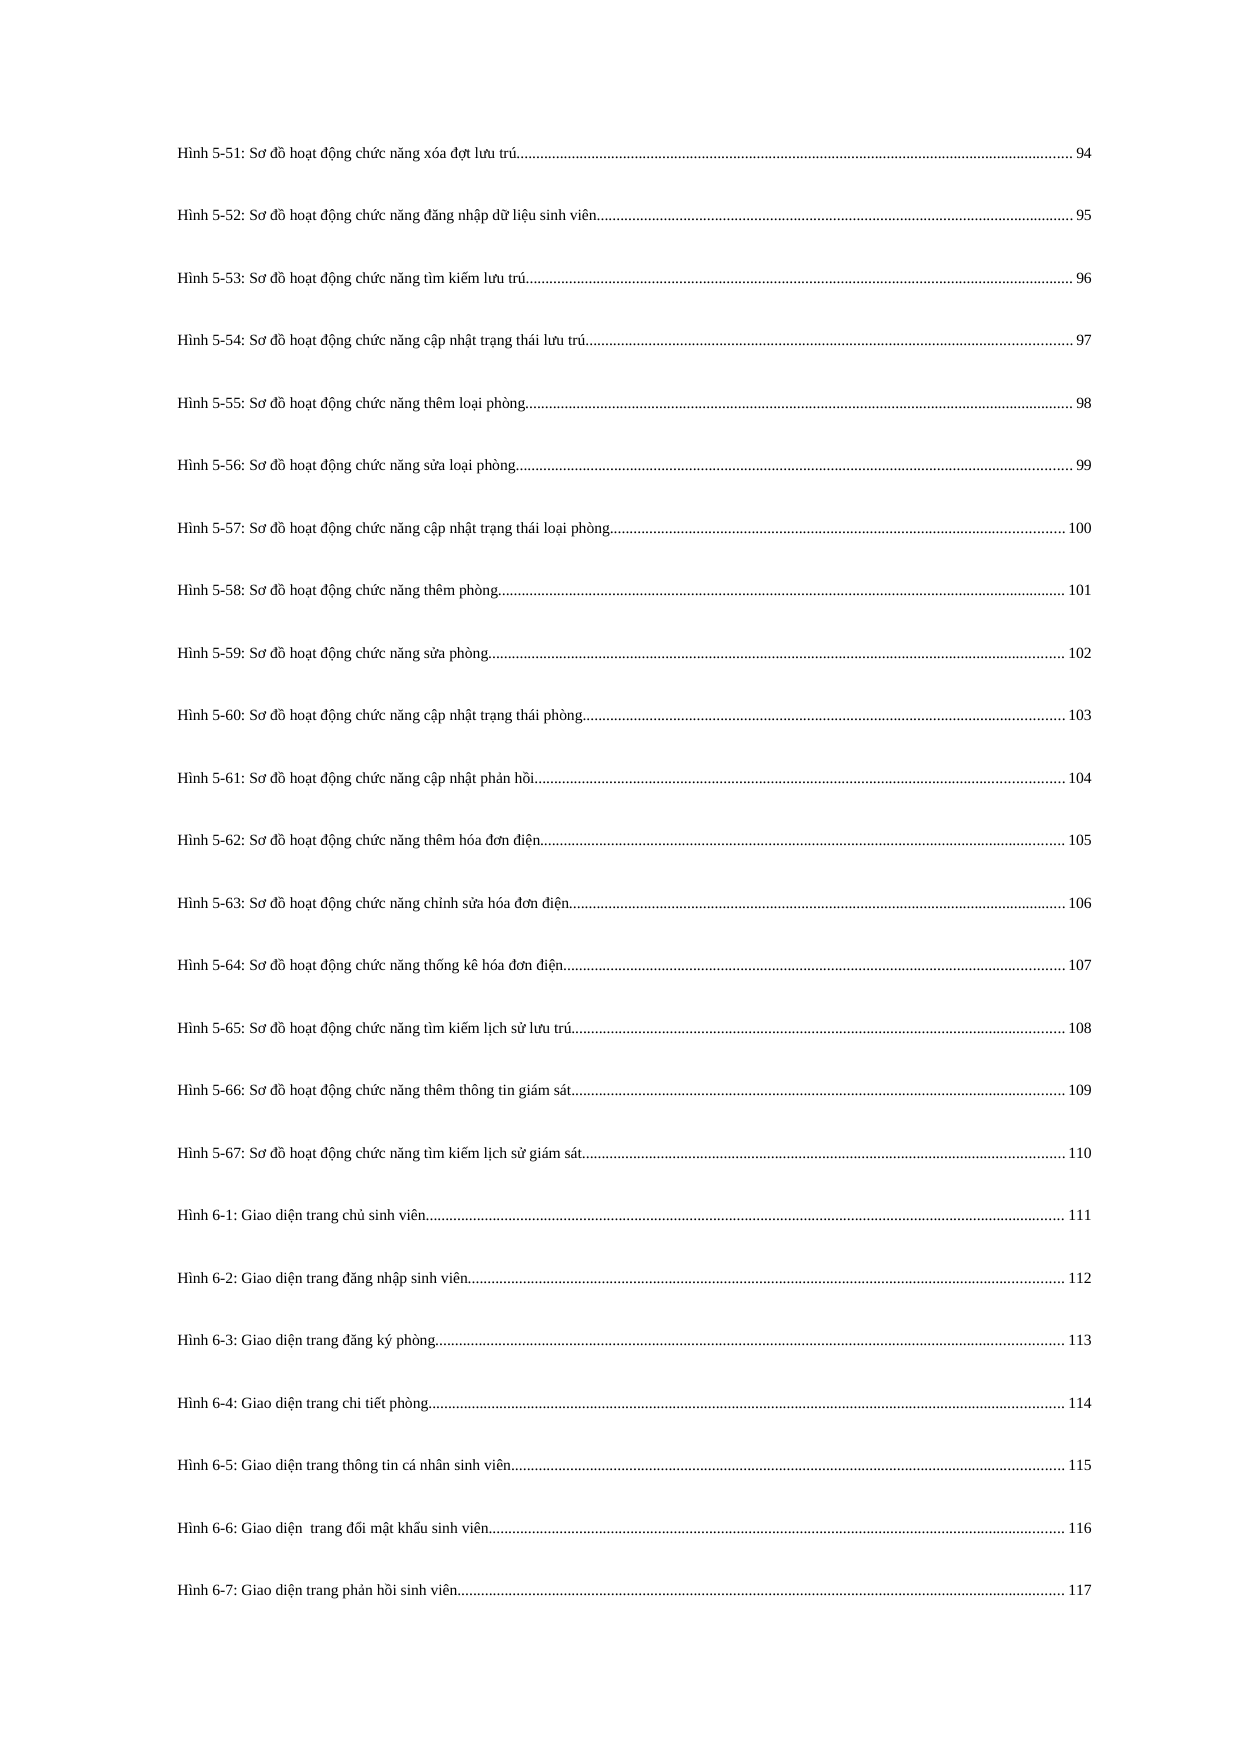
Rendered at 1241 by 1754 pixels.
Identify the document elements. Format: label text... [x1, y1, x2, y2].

text Hình 5-55: Sơ đồ hoạt động chức năng thêm loại phòng 98 [177, 374, 1092, 412]
text Hình 5-66: Sơ đồ hoạt động chức năng thêm thông tin giám sát 109 [177, 1062, 1092, 1099]
text Hình 6-6: Giao diện trang đổi mật khẩu sinh viên 116 [177, 1499, 1092, 1537]
text Hình 5-53: Sơ đồ hoạt động chức năng tìm kiếm lưu trú 96 [177, 249, 1092, 287]
text Hình 6-5: Giao diện trang thông tin cá nhân sinh viên 115 [177, 1437, 1092, 1474]
text Hình 5-59: Sơ đồ hoạt động chức năng sửa phòng 102 [177, 624, 1092, 662]
text Hình 5-58: Sơ đồ hoạt động chức năng thêm phòng 101 [177, 562, 1092, 599]
text Hình 5-65: Sơ đồ hoạt động chức năng tìm kiếm lịch sử lưu trú 108 [177, 999, 1092, 1037]
text Hình 5-57: Sơ đồ hoạt động chức năng cập nhật trạng thái loại phòng 100 [177, 499, 1092, 537]
text Hình 5-60: Sơ đồ hoạt động chức năng cập nhật trạng thái phòng 103 [177, 687, 1092, 724]
text Hình 5-56: Sơ đồ hoạt động chức năng sửa loại phòng 99 [177, 437, 1092, 474]
text Hình 6-4: Giao diện trang chi tiết phòng 114 [177, 1374, 1092, 1412]
text Hình 5-54: Sơ đồ hoạt động chức năng cập nhật trạng thái lưu trú 97 [177, 312, 1092, 349]
text Hình 5-51: Sơ đồ hoạt động chức năng xóa đợt lưu trú 94 [177, 124, 1092, 162]
text Hình 6-7: Giao diện trang phản hồi sinh viên 117 [177, 1562, 1092, 1599]
text Hình 5-67: Sơ đồ hoạt động chức năng tìm kiếm lịch sử giám sát 110 [177, 1124, 1092, 1162]
text Hình 5-62: Sơ đồ hoạt động chức năng thêm hóa đơn điện 105 [177, 812, 1092, 849]
text Hình 6-1: Giao diện trang chủ sinh viên 111 [177, 1187, 1092, 1224]
text Hình 5-64: Sơ đồ hoạt động chức năng thống kê hóa đơn điện 107 [177, 937, 1092, 974]
text Hình 5-61: Sơ đồ hoạt động chức năng cập nhật phản hồi 104 [177, 749, 1092, 787]
text Hình 6-3: Giao diện trang đăng ký phòng 113 [177, 1312, 1092, 1349]
text Hình 6-2: Giao diện trang đăng nhập sinh viên 112 [177, 1249, 1092, 1287]
text Hình 5-52: Sơ đồ hoạt động chức năng đăng nhập dữ liệu sinh viên 95 [177, 187, 1092, 224]
text Hình 5-63: Sơ đồ hoạt động chức năng chỉnh sửa hóa đơn điện 106 [177, 874, 1092, 912]
